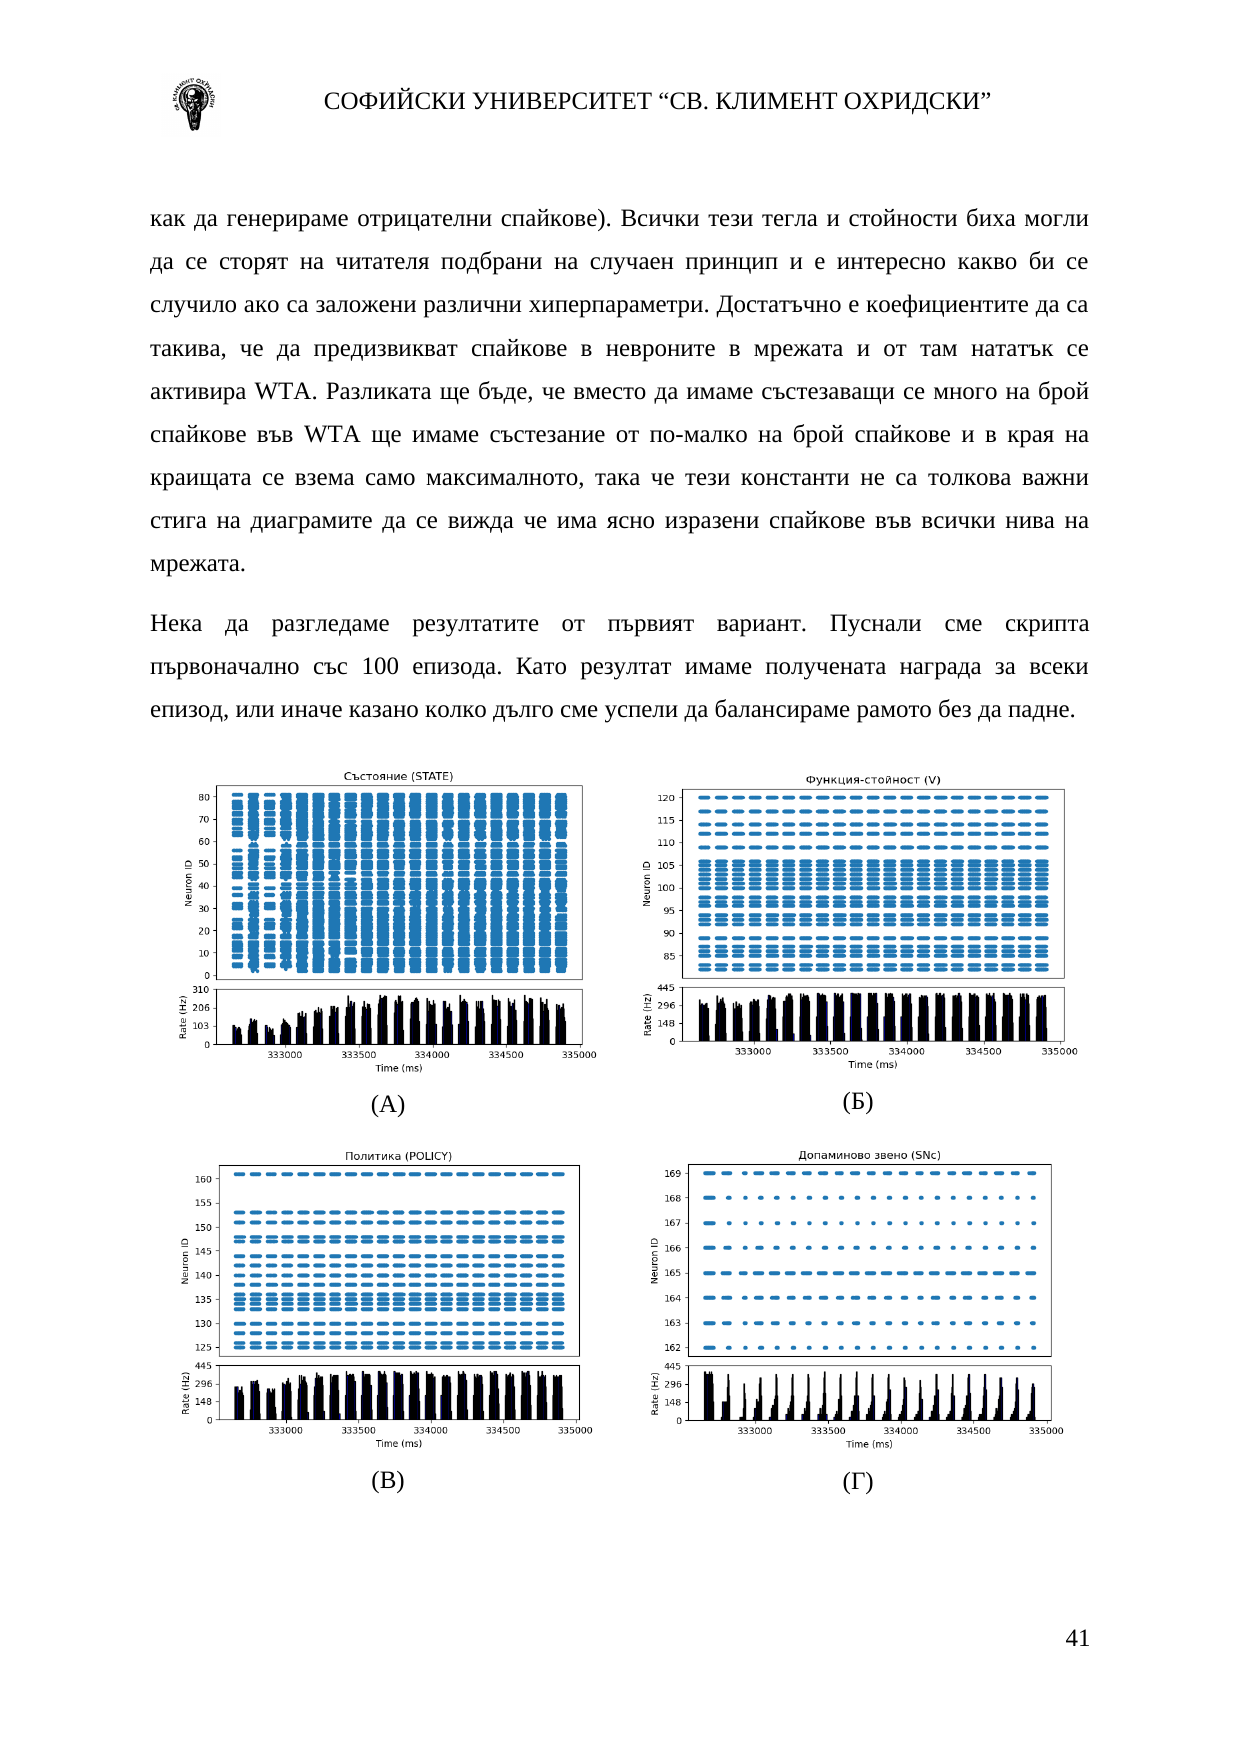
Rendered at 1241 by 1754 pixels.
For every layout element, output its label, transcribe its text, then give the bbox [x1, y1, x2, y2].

picture [645, 1132, 1072, 1452]
table_cell (Г) [626, 1133, 1090, 1509]
picture [176, 1133, 600, 1451]
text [150, 203, 1090, 577]
picture [637, 757, 1085, 1072]
picture [173, 754, 603, 1076]
text Нека да разгледаме резултатите от първият вариант. Пуснали сме скрипта първоначално със 100 епизода. Като резултат имаме получената награда за всеки епизод, или иначе казано колко дълго сме успели да балансираме рамото без да падне. [150, 608, 1090, 723]
table_header (Б) [626, 754, 1090, 1133]
table_header (А) [150, 754, 626, 1133]
picture [161, 73, 222, 137]
table_cell (В) [150, 1133, 626, 1509]
